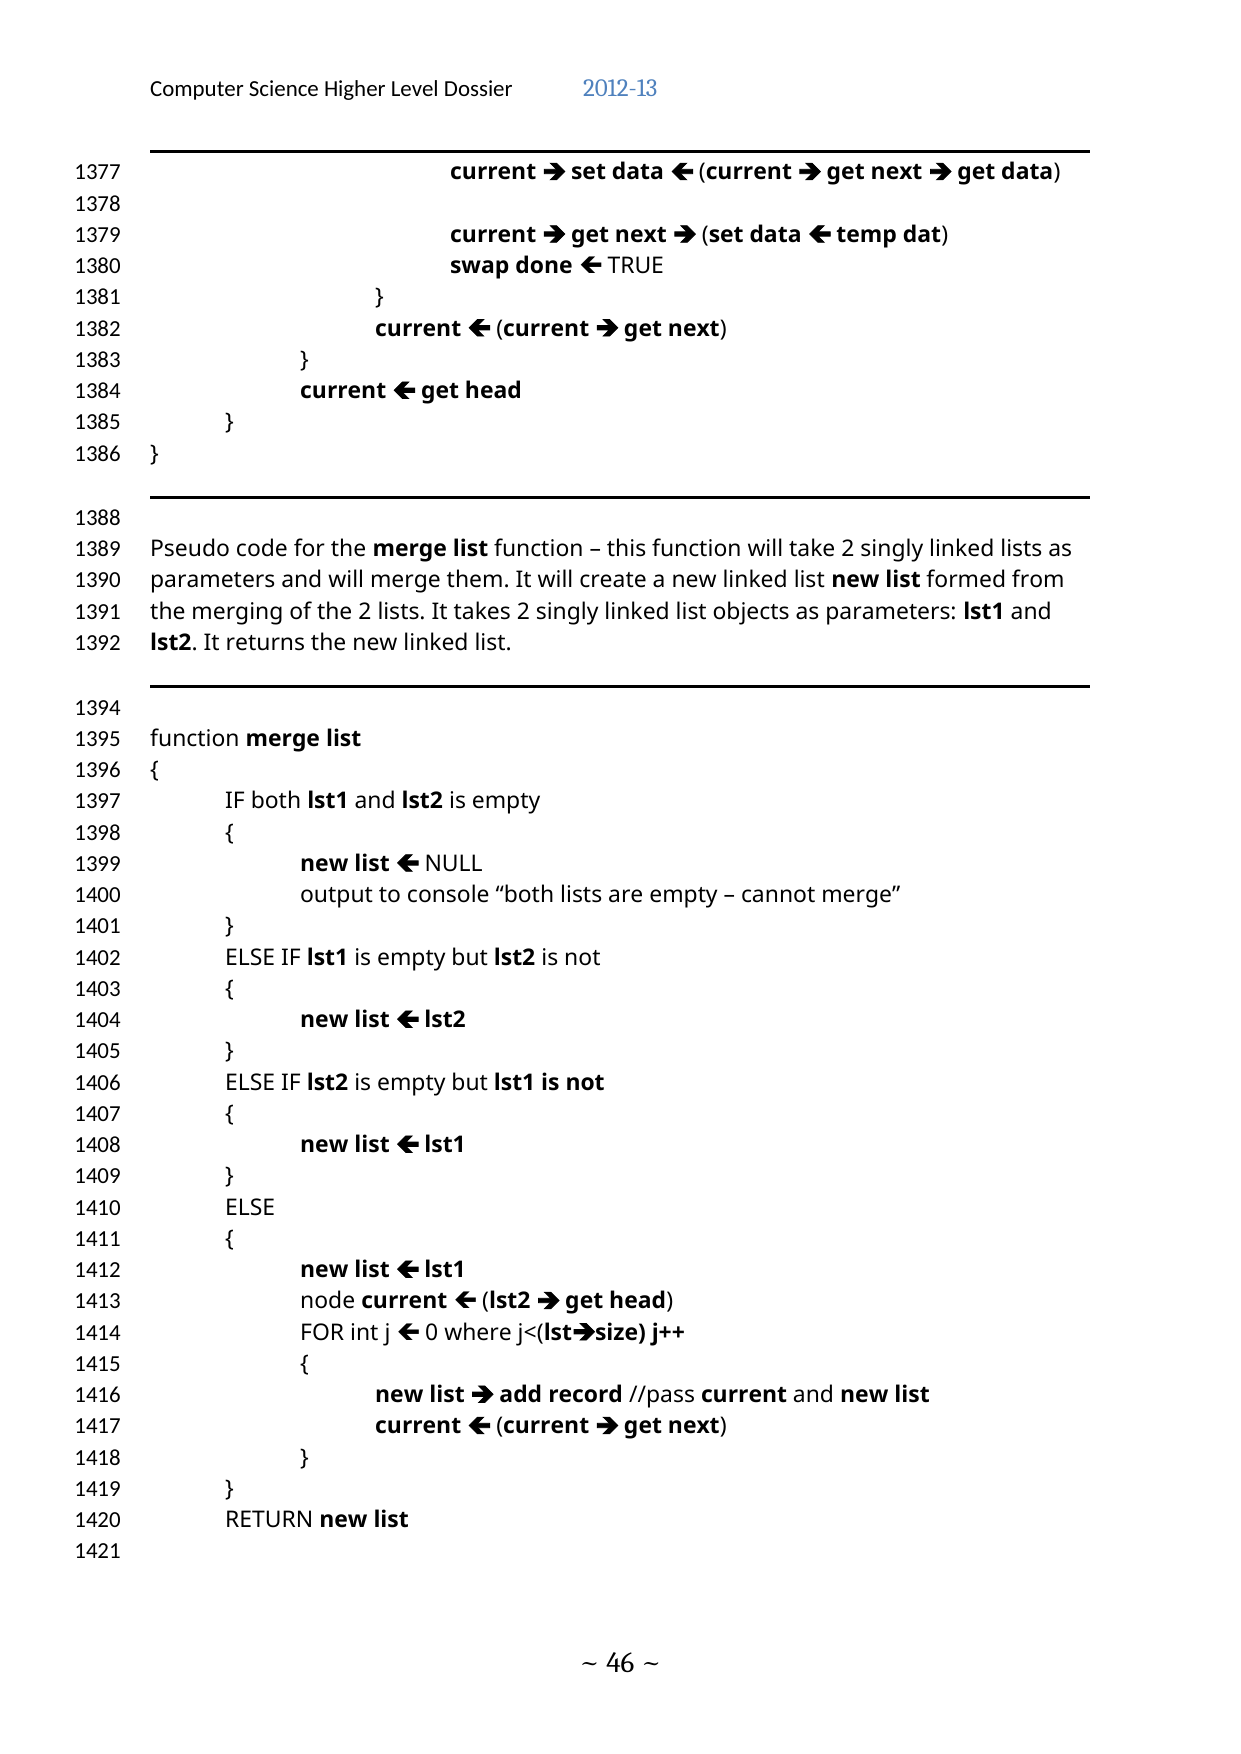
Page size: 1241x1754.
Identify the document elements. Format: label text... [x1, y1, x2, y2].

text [150, 688, 1090, 1565]
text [150, 153, 1090, 496]
text Pseudo code for the merge list function – this function will take 2 singly linked lists as parameters and will merge them. It will create a new linked list new list formed from the merging of the 2 lists. It takes 2 singly linked list objects as parameters: lst1 and lst2. It returns the new linked list. [150, 499, 1090, 685]
